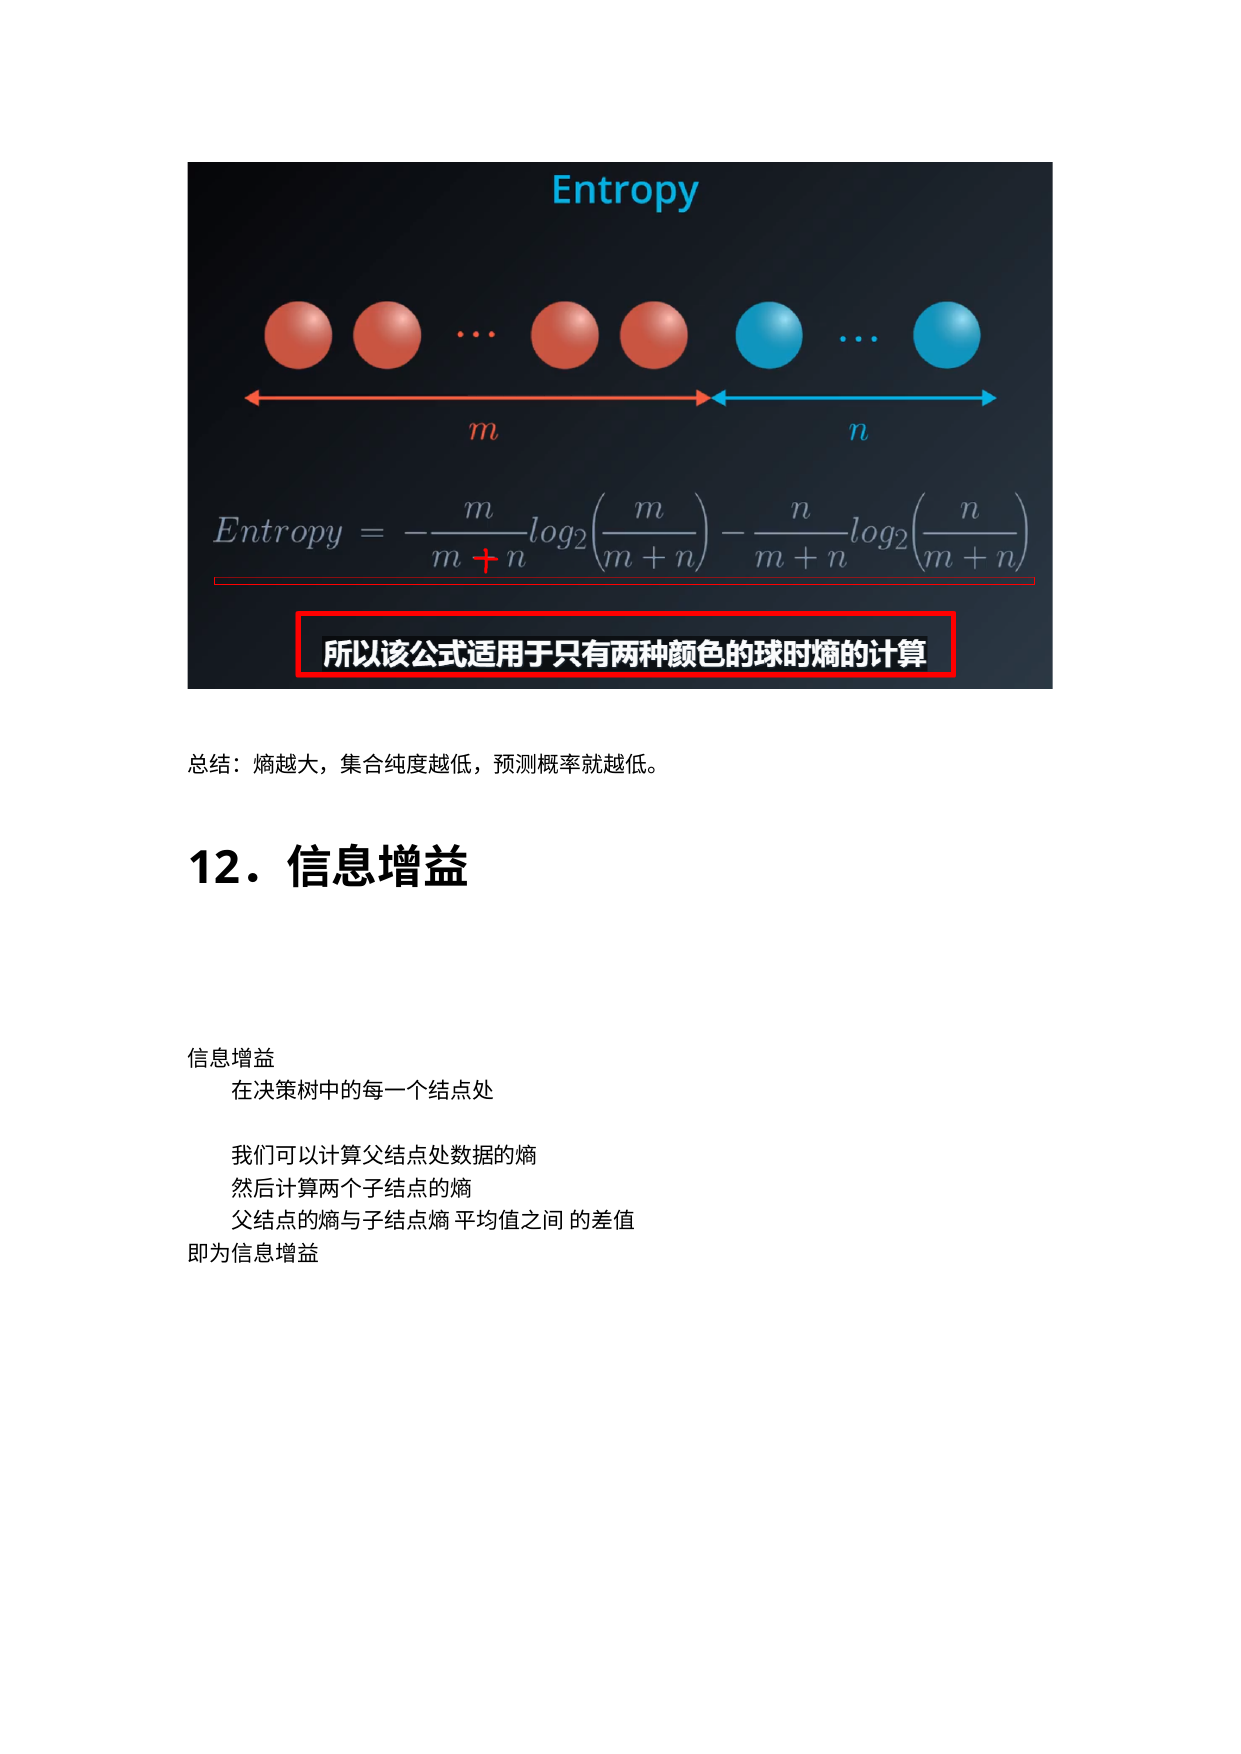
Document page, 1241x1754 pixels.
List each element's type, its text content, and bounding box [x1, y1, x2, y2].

text 即为信息增益 [187, 1236, 1053, 1268]
picture [187, 162, 1053, 689]
text 父结点的熵与子结点熵 平均值之间 的差值 [187, 1203, 1053, 1236]
text 然后计算两个子结点的熵 [187, 1171, 1053, 1203]
subtitle 12．信息增益 [187, 815, 1053, 912]
text 在决策树中的每一个结点处 [187, 1073, 1053, 1106]
text 总结：熵越大，集合纯度越低，预测概率就越低。 [187, 747, 1053, 779]
text 我们可以计算父结点处数据的熵 [187, 1138, 1053, 1171]
text 信息增益 [187, 1041, 1053, 1073]
